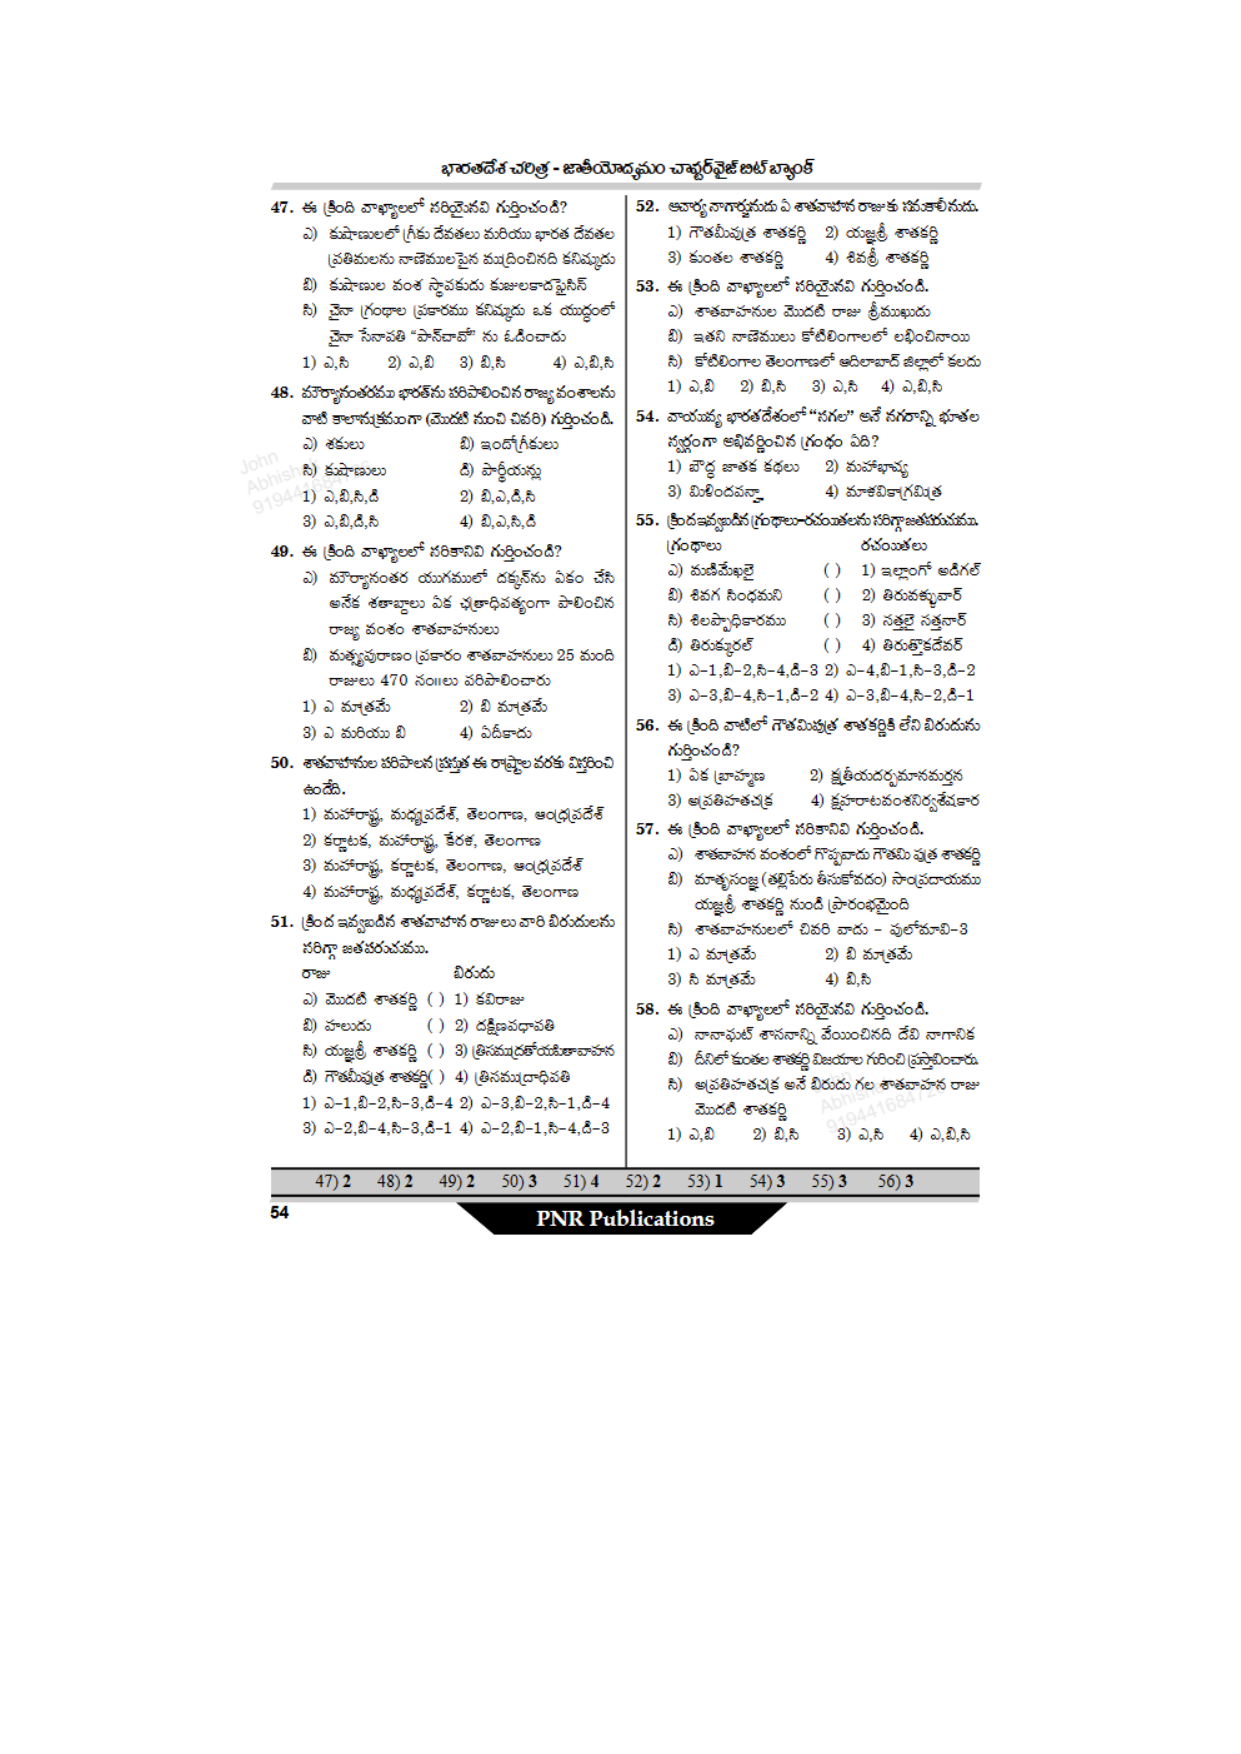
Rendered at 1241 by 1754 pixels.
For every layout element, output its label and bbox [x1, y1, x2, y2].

picture [150, 150, 1091, 1246]
